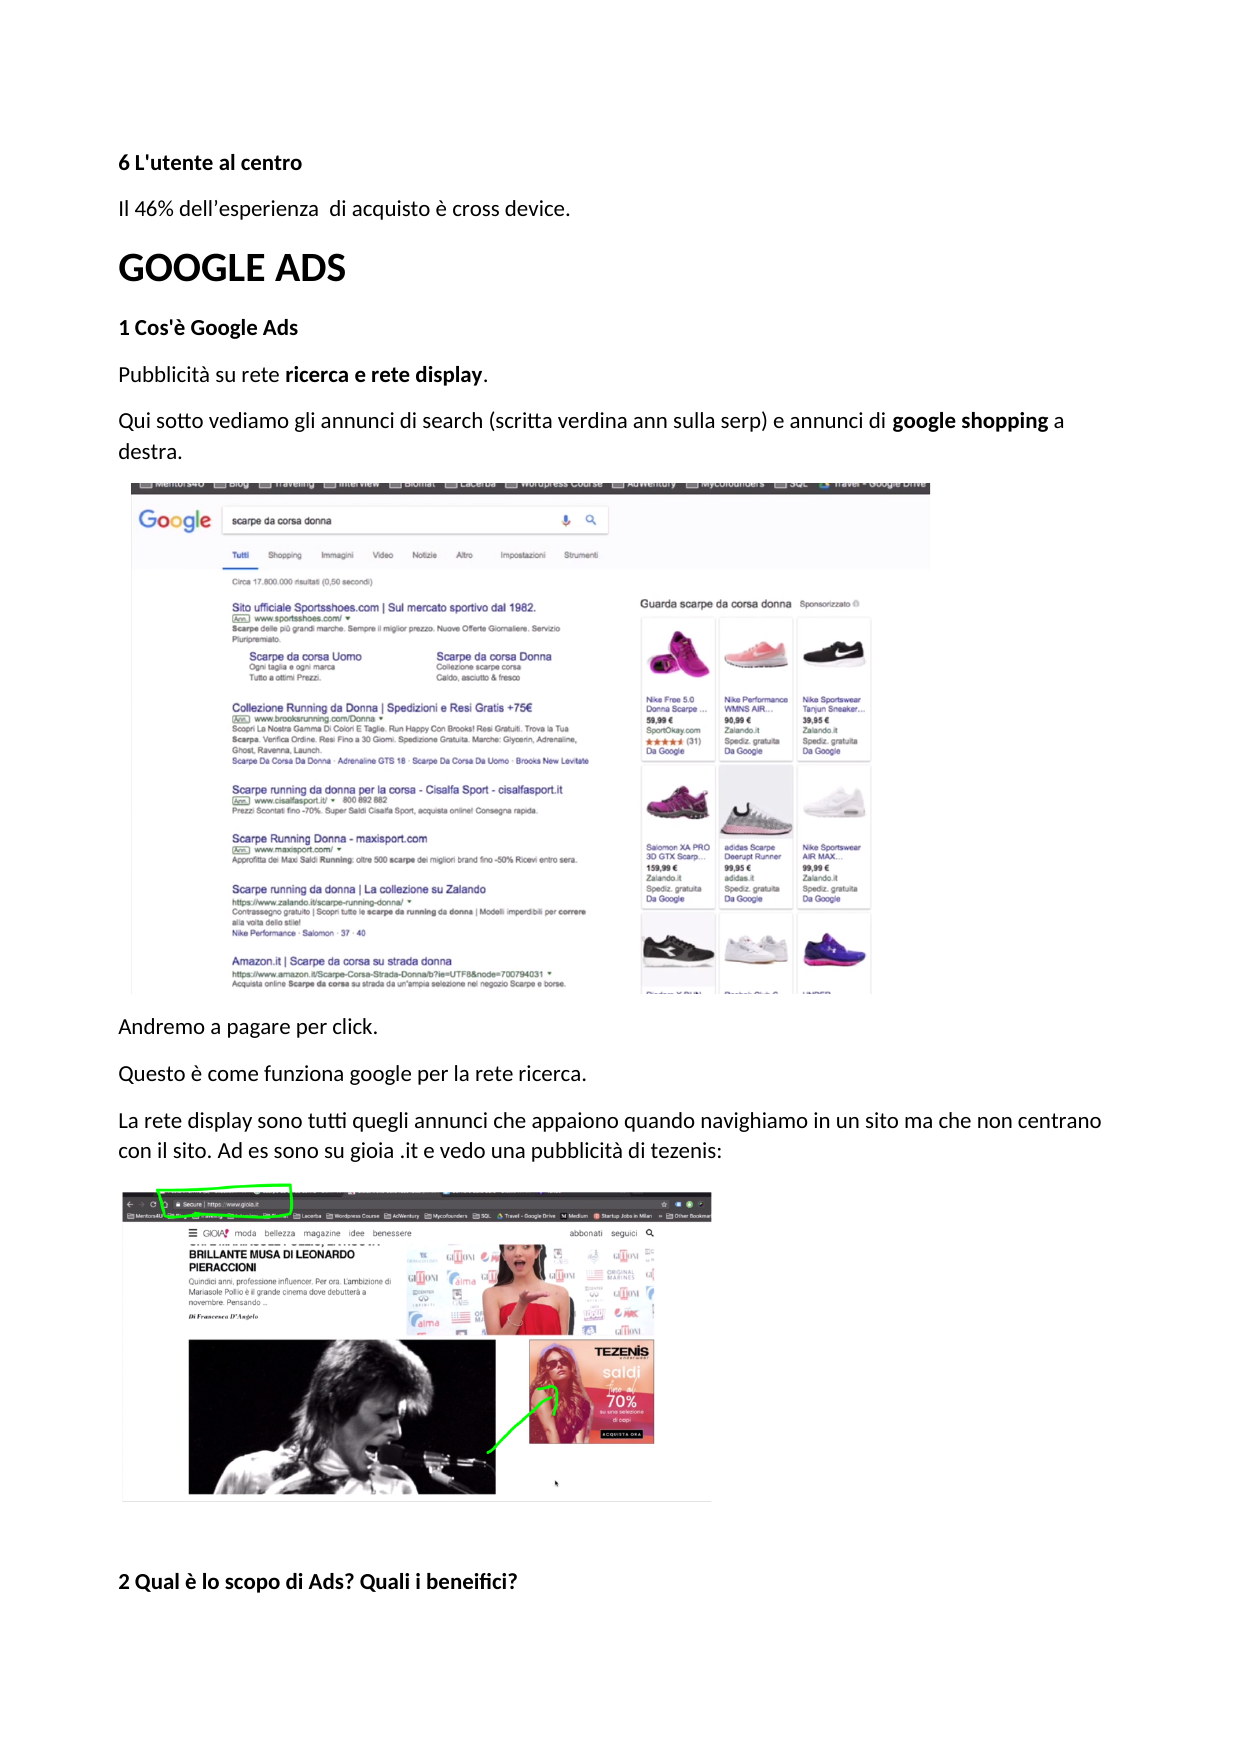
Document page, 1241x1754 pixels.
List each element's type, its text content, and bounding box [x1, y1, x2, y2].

text 2 Qual è lo scopo di Ads? Quali i beneifici? [118, 1567, 1122, 1595]
text GOOGLE ADS [118, 241, 1122, 292]
picture [118, 483, 931, 994]
text Il 46% dell’esperienza di acquisto è cross device. [118, 194, 1122, 222]
text 6 L'utente al centro [118, 148, 1122, 176]
text Andremo a pagare per click. [118, 1012, 1122, 1041]
picture [118, 1183, 712, 1502]
text Pubblicità su rete ricerca e rete display. [118, 360, 1122, 388]
text La rete display sono tutti quegli annunci che appaiono quando navighiamo in un sito ma che non centrano con il sito. Ad es sono su gioia .it e vedo una pubblicità di tezenis: [118, 1106, 1122, 1164]
text 1 Cos'è Google Ads [118, 313, 1122, 341]
text Qui sotto vediamo gli annunci di search (scritta verdina ann sulla serp) e annunci di google shopping a destra. [118, 407, 1122, 465]
text Questo è come funziona google per la rete ricerca. [118, 1059, 1122, 1087]
